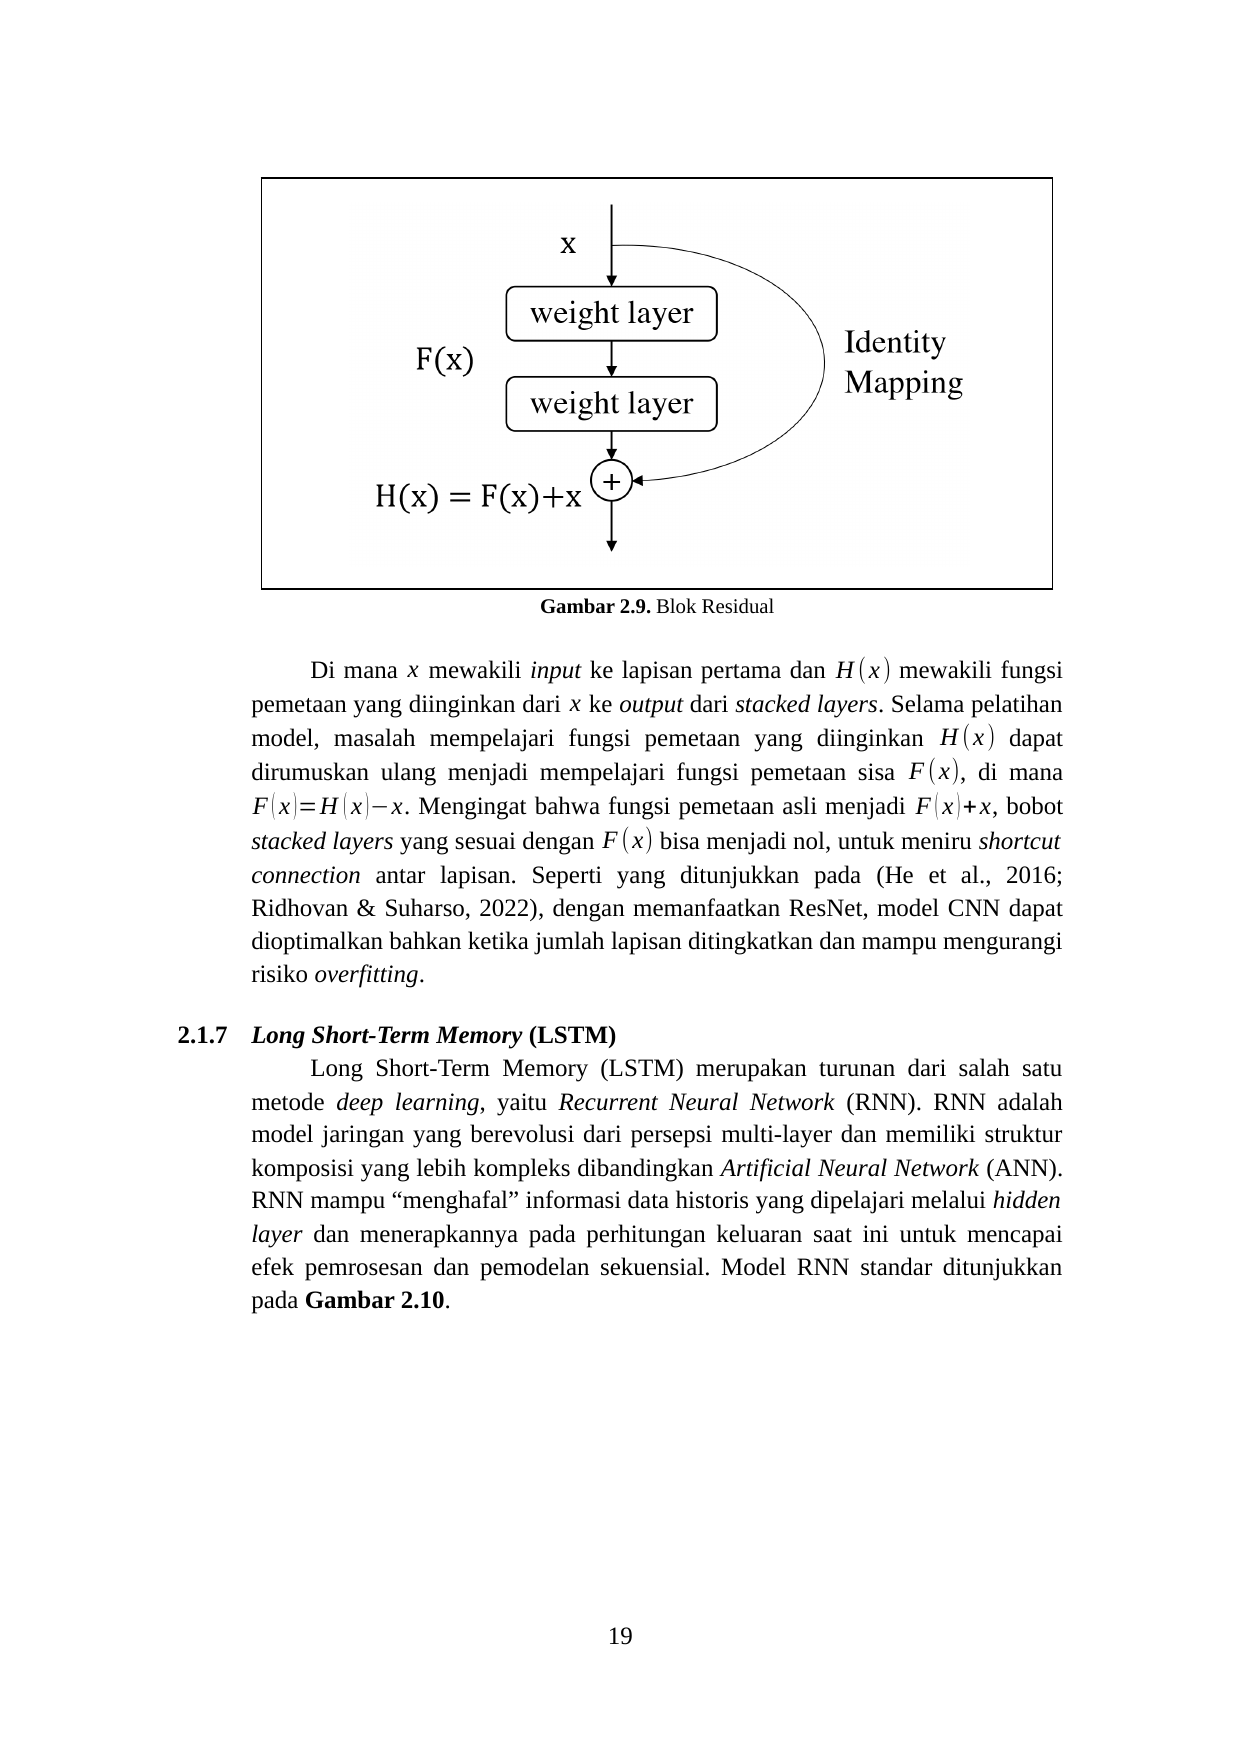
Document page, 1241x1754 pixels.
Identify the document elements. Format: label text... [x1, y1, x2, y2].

subtitle Long Short-Term Memory (LSTM) [177, 1021, 1063, 1049]
text Gambar 2.9. Blok Residual [177, 594, 1063, 618]
text Di mana mewakili input ke lapisan pertama dan mewakili fungsi pemetaan yang diinginkan dari ke output dari stacked layers. Selama pelatihan model, masalah mempelajari fungsi pemetaan yang diinginkan dapat dirumuskan ulang menjadi mempelajari fungsi pemetaan sisa , di mana . Mengingat bahwa fungsi pemetaan asli menjadi , bobot stacked layers yang sesuai dengan bisa menjadi nol, untuk meniru shortcut connection antar lapisan. Seperti yang ditunjukkan pada , dengan memanfaatkan ResNet, model CNN dapat dioptimalkan bahkan ketika jumlah lapisan ditingkatkan dan mampu mengurangi risiko overfitting. [251, 655, 1063, 987]
text Long Short-Term Memory (LSTM) merupakan turunan dari salah satu metode deep learning, yaitu Recurrent Neural Network (RNN). RNN adalah model jaringan yang berevolusi dari persepsi multi-layer dan memiliki struktur komposisi yang lebih kompleks dibandingkan Artificial Neural Network (ANN). RNN mampu “menghafal” informasi data historis yang dipelajari melalui hidden layer dan menerapkannya pada perhitungan keluaran saat ini untuk mencapai efek pemrosesan dan pemodelan sekuensial. Model RNN standar ditunjukkan pada Gambar 2.10. [251, 1053, 1063, 1313]
